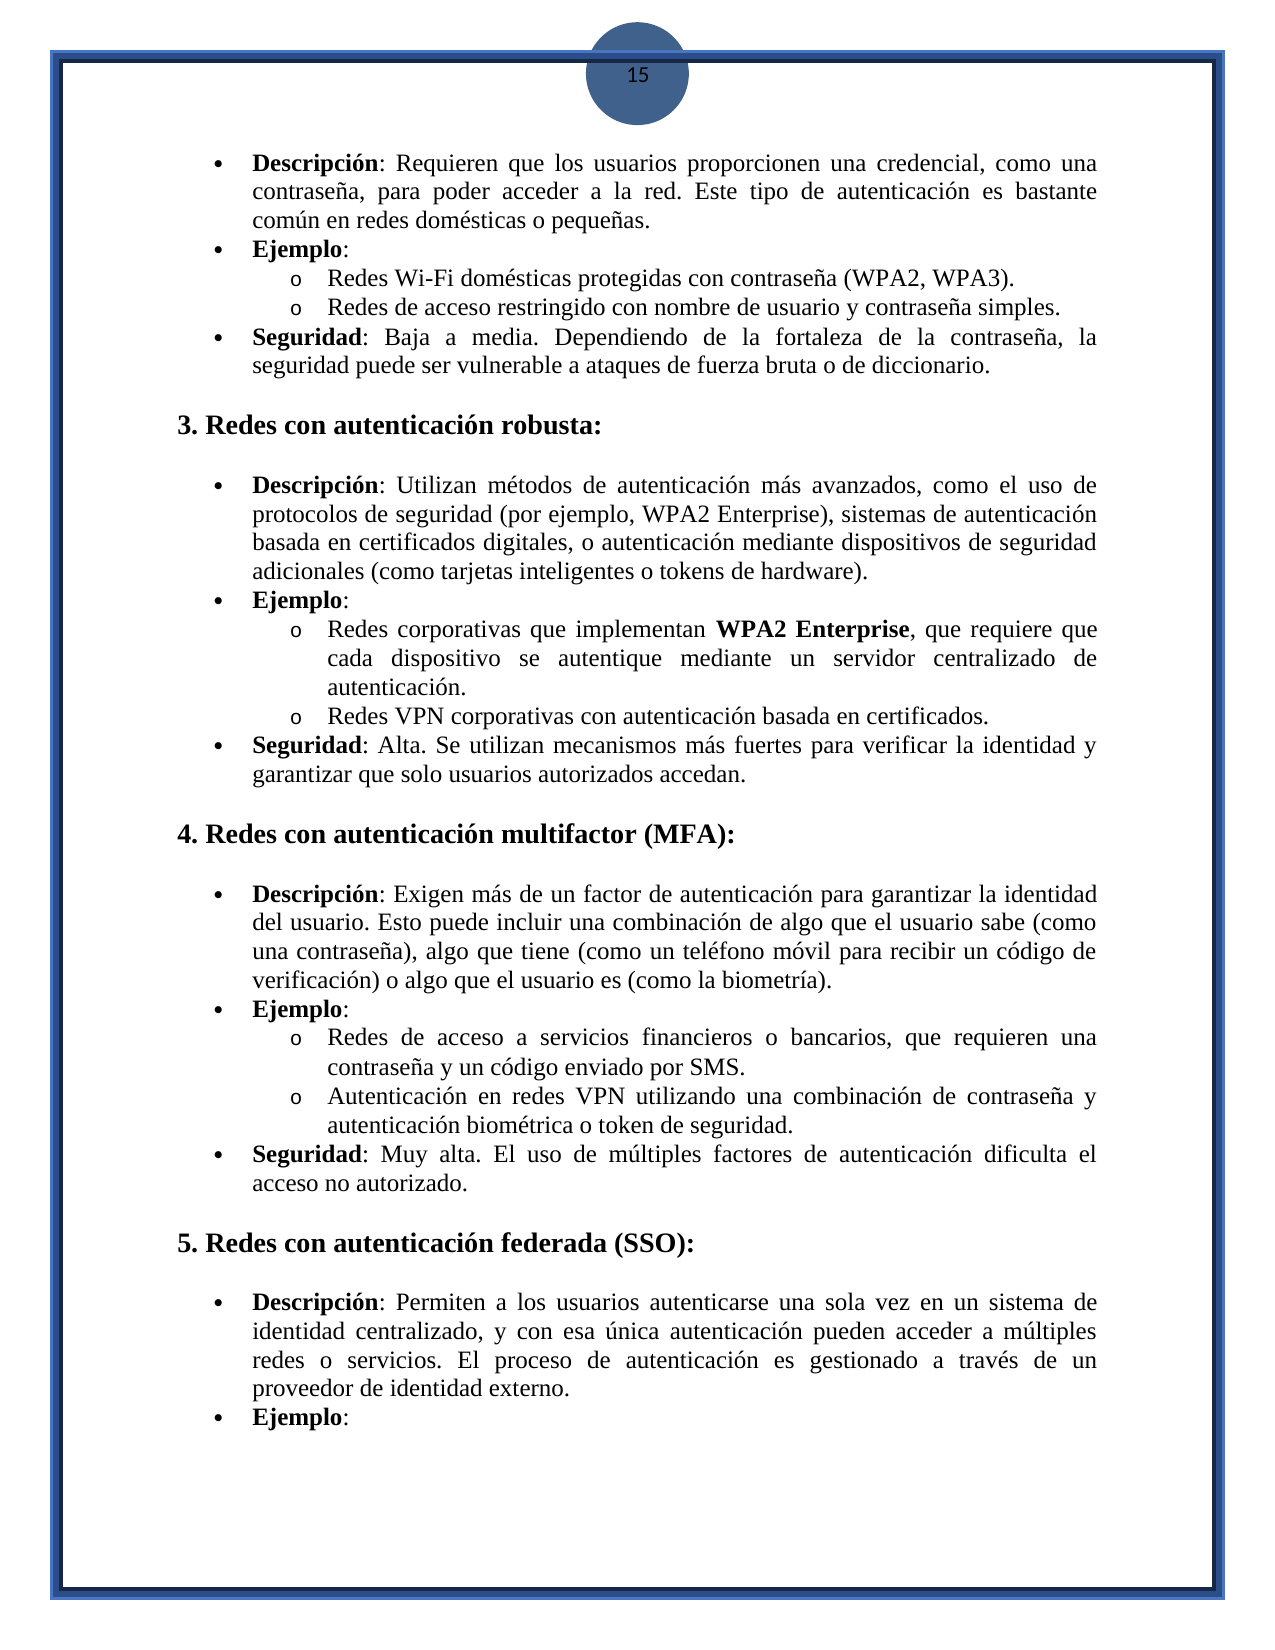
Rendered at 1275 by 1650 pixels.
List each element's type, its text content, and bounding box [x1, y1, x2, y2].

list Ejemplo: [214, 1402, 1098, 1431]
text 4. Redes con autenticación multifactor (MFA): [177, 817, 1098, 849]
list Redes de acceso restringido con nombre de usuario y contraseña simples. [289, 292, 1098, 322]
list Descripción: Exigen más de un factor de autenticación para garantizar la identidad del usuario. Esto puede incluir una combinación de algo que el usuario sabe (como una contraseña), algo que tiene (como un teléfono móvil para recibir un código de verificación) o algo que el usuario es (como la biometría). [214, 879, 1098, 994]
list Autenticación en redes VPN utilizando una combinación de contraseña y autenticación biométrica o token de seguridad. [289, 1081, 1098, 1139]
list Redes corporativas que implementan WPA2 Enterprise, que requiere que cada dispositivo se autentique mediante un servidor centralizado de autenticación. [289, 614, 1098, 701]
list Redes de acceso a servicios financieros o bancarios, que requieren una contraseña y un código enviado por SMS. [289, 1022, 1098, 1081]
list Ejemplo: [214, 585, 1098, 614]
list Seguridad: Alta. Se utilizan mecanismos más fuertes para verificar la identidad y garantizar que solo usuarios autorizados accedan. [214, 730, 1098, 788]
list Descripción: Permiten a los usuarios autenticarse una sola vez en un sistema de identidad centralizado, y con esa única autenticación pueden acceder a múltiples redes o servicios. El proceso de autenticación es gestionado a través de un proveedor de identidad externo. [214, 1287, 1098, 1402]
list Ejemplo: [214, 994, 1098, 1022]
text 5. Redes con autenticación federada (SSO): [177, 1226, 1098, 1258]
list Seguridad: Baja a media. Dependiendo de la fortaleza de la contraseña, la seguridad puede ser vulnerable a ataques de fuerza bruta o de diccionario. [214, 322, 1098, 379]
text 3. Redes con autenticación robusta: [177, 408, 1098, 441]
list Ejemplo: [214, 234, 1098, 263]
list Redes VPN corporativas con autenticación basada en certificados. [289, 701, 1098, 730]
list Seguridad: Muy alta. El uso de múltiples factores de autenticación dificulta el acceso no autorizado. [214, 1139, 1098, 1197]
list Descripción: Utilizan métodos de autenticación más avanzados, como el uso de protocolos de seguridad (por ejemplo, WPA2 Enterprise), sistemas de autenticación basada en certificados digitales, o autenticación mediante dispositivos de seguridad adicionales (como tarjetas inteligentes o tokens de hardware). [214, 470, 1098, 585]
list Redes Wi-Fi domésticas protegidas con contraseña (WPA2, WPA3). [289, 263, 1098, 292]
list Descripción: Requieren que los usuarios proporcionen una credencial, como una contraseña, para poder acceder a la red. Este tipo de autenticación es bastante común en redes domésticas o pequeñas. [214, 148, 1098, 234]
